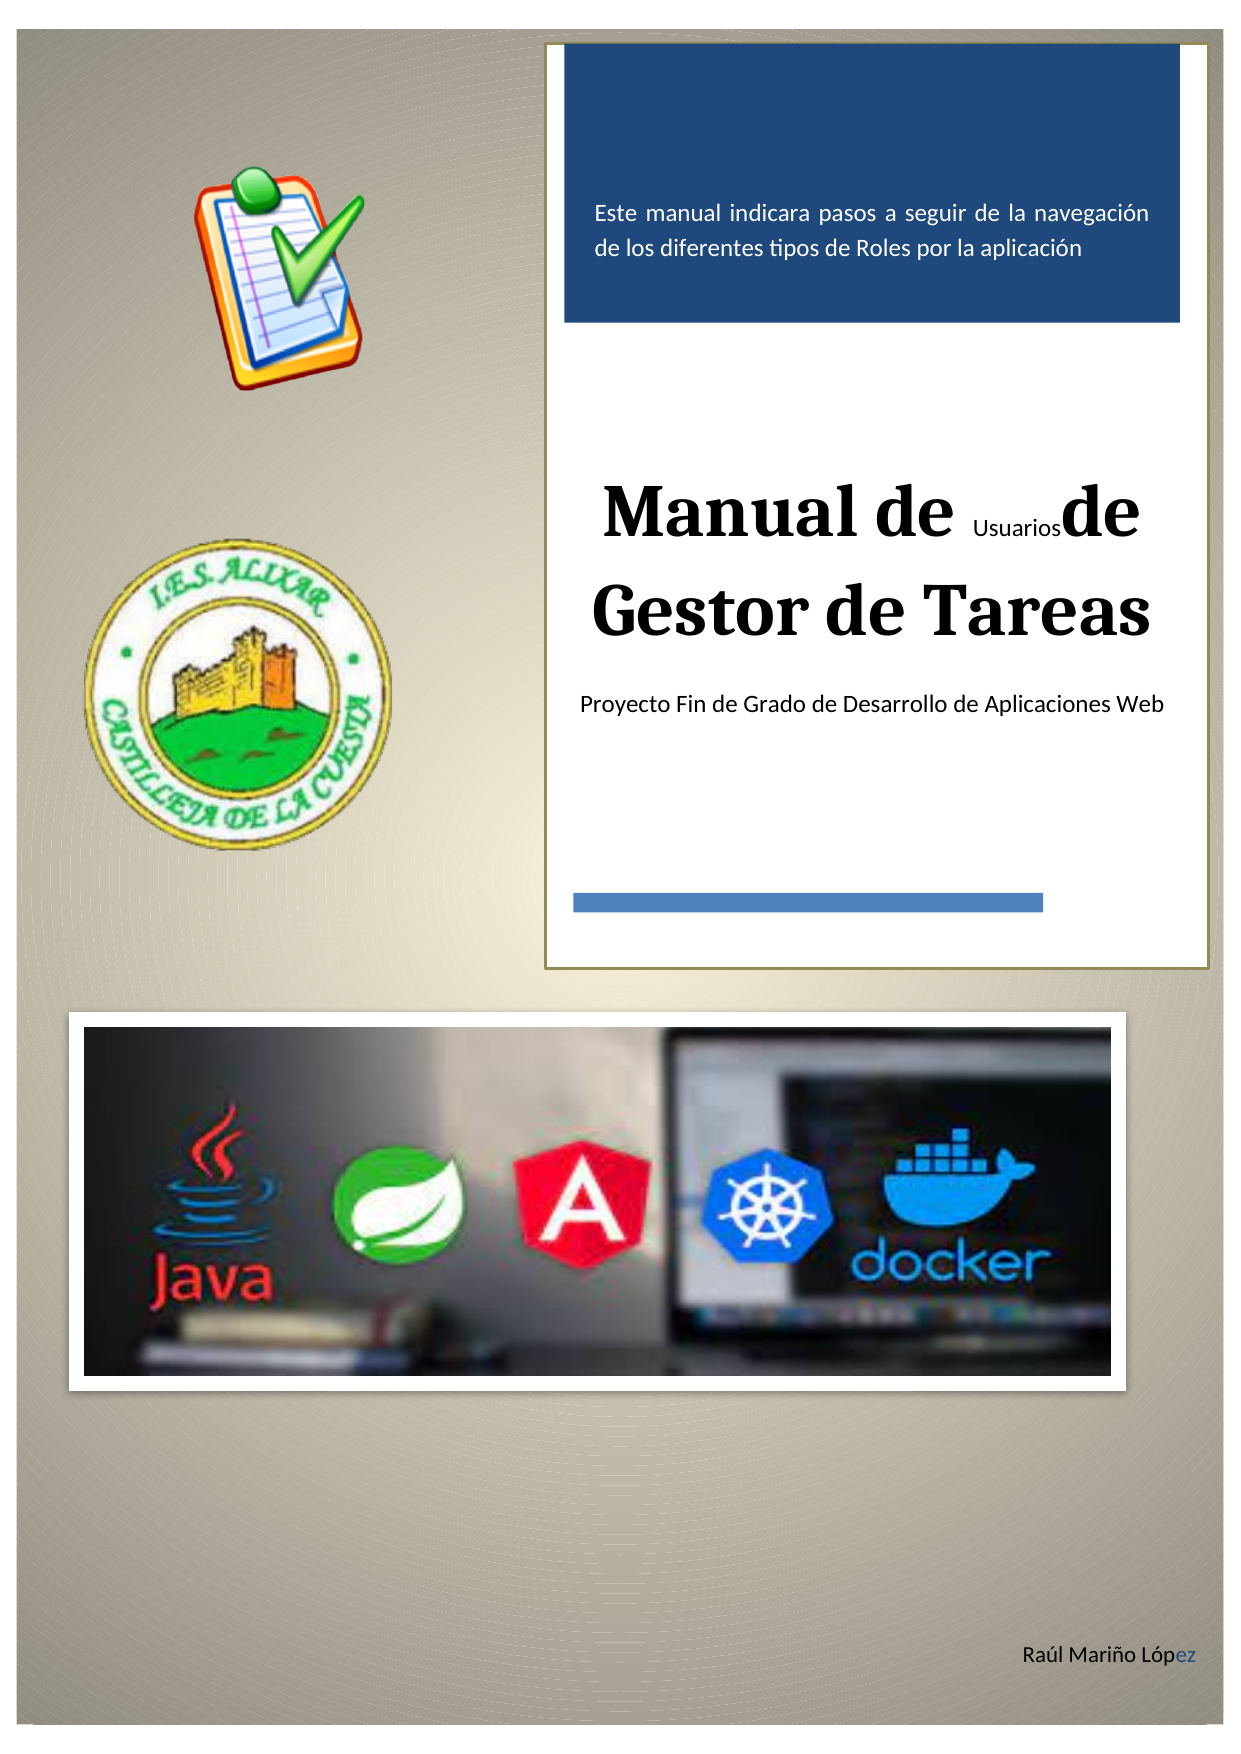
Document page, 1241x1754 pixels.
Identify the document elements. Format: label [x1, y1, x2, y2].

picture [61, 519, 414, 871]
picture [118, 147, 440, 414]
